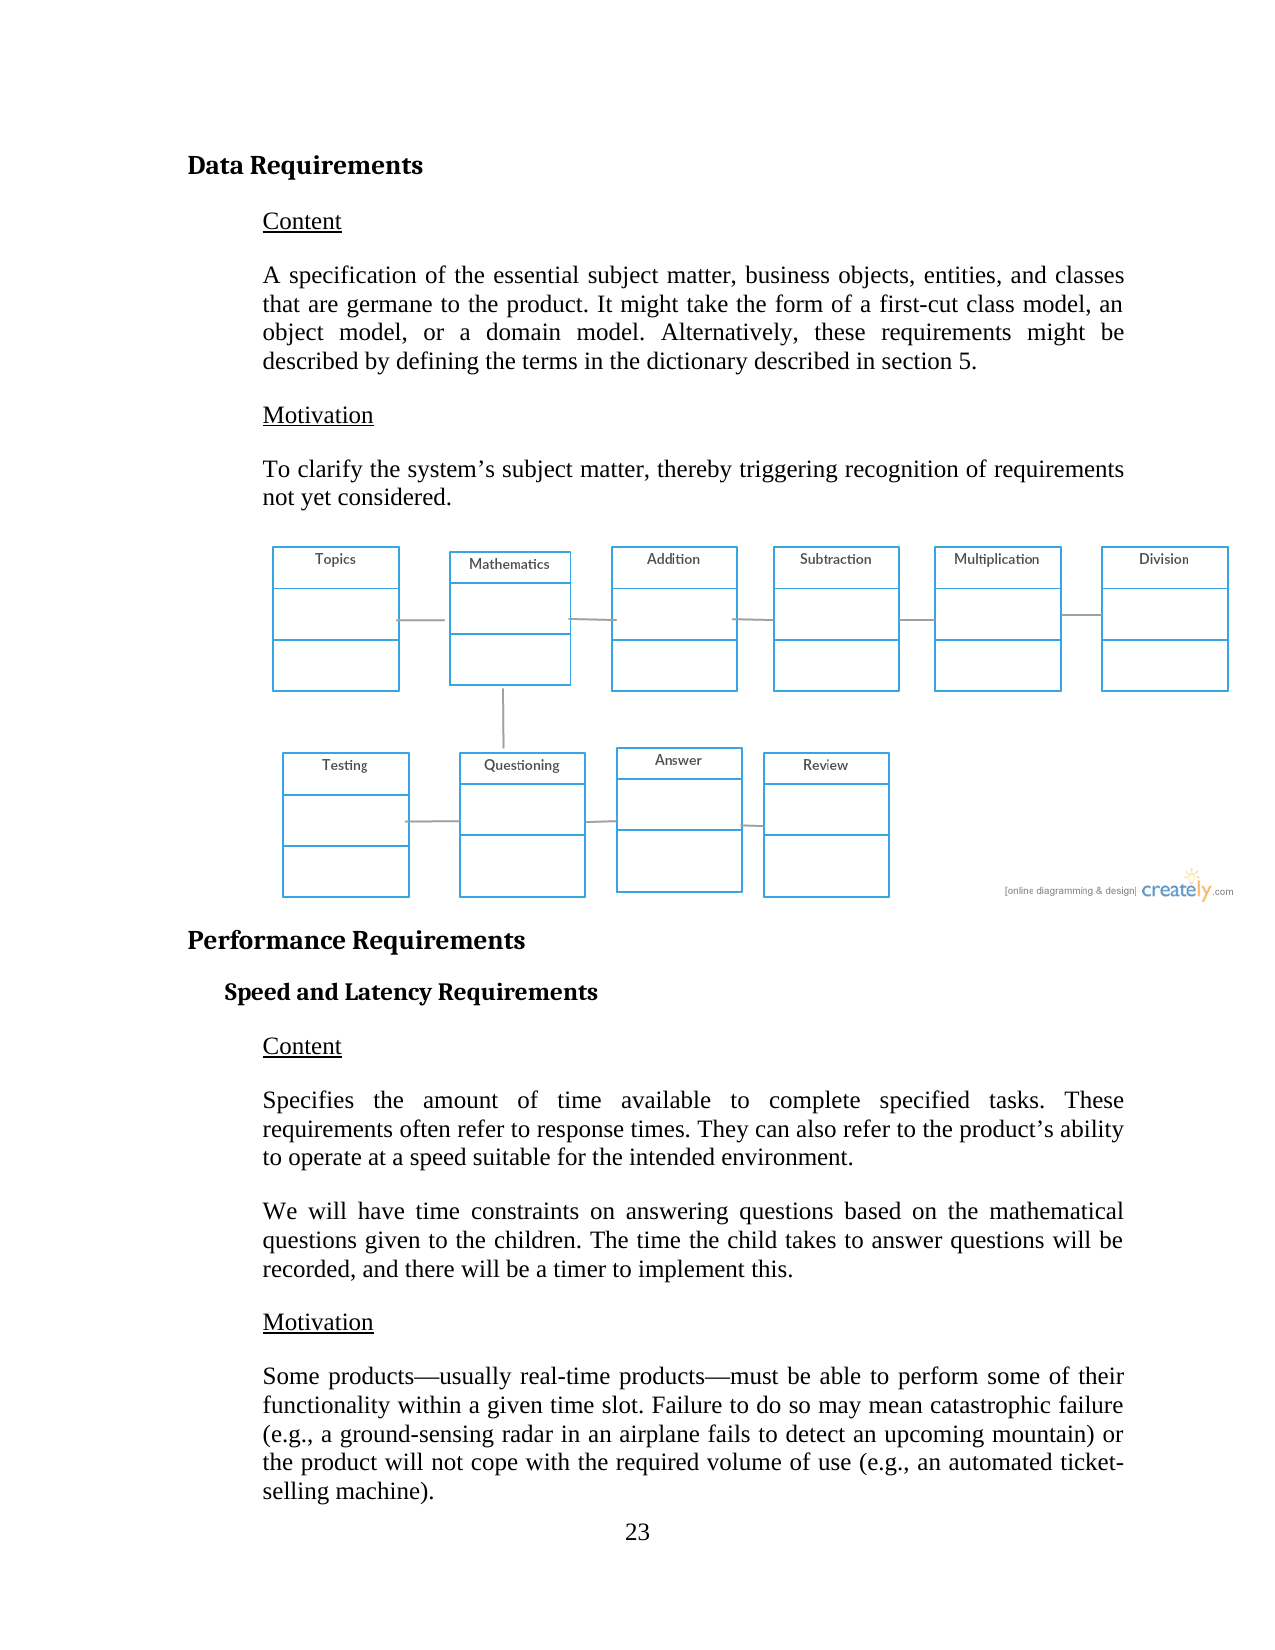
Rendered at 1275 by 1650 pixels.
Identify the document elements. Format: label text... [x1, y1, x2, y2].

text Specifies the amount of time available to complete specified tasks. These requirements often refer to response times. They can also refer to the product’s ability to operate at a speed suitable for the intended environment. [262, 1085, 1125, 1171]
subtitle Motivation [262, 400, 1125, 429]
subtitle Data Requirements [187, 150, 1125, 181]
subtitle Motivation [262, 1307, 1125, 1336]
subtitle Performance Requirements [187, 925, 1125, 957]
text Some products—usually real-time products—must be able to perform some of their functionality within a given time slot. Failure to do so may mean catastrophic failure (e.g., a ground-sensing radar in an airplane fails to detect an upcoming mountain) or the product will not cope with the required volume of use (e.g., an automated ticket-selling machine). [262, 1361, 1125, 1505]
text To clarify the system’s subject matter, thereby triggering recognition of requirements not yet considered. [262, 454, 1125, 511]
subtitle Speed and Latency Requirements [225, 977, 1125, 1006]
subtitle Content [262, 1031, 1125, 1060]
text A specification of the essential subject matter, business objects, entities, and classes that are germane to the product. It might take the form of a first-cut class model, an object model, or a domain model. Alternatively, these requirements might be described by defining the terms in the dictionary described in section 5. [262, 260, 1125, 375]
text We will have time constraints on answering questions based on the mathematical questions given to the children. The time the child takes to answer questions will be recorded, and there will be a timer to implement this. [262, 1196, 1125, 1282]
subtitle Content [262, 206, 1125, 235]
picture [262, 536, 1238, 905]
